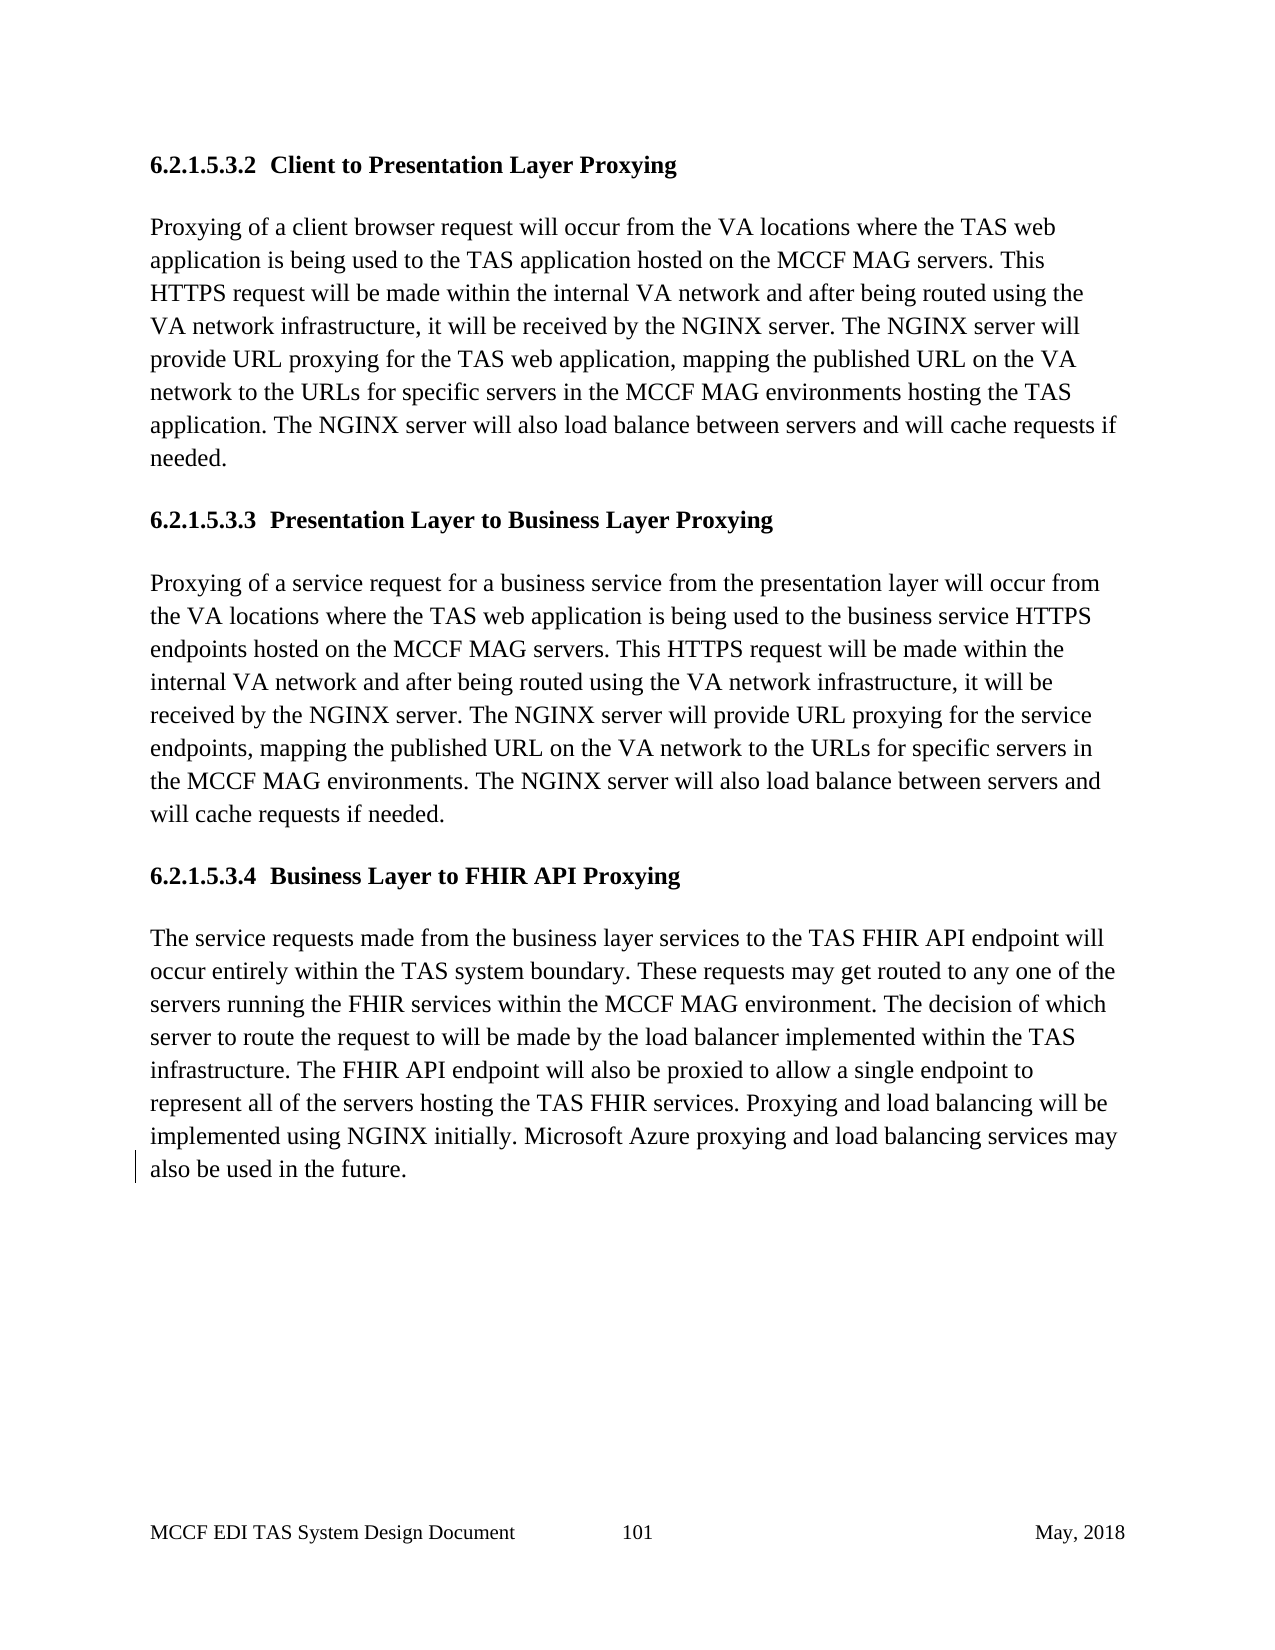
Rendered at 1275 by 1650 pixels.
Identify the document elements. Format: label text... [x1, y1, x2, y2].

subtitle Client to Presentation Layer Proxying [150, 150, 1125, 179]
text The service requests made from the business layer services to the TAS FHIR API endpoint will occur entirely within the TAS system boundary. These requests may get routed to any one of the servers running the FHIR services within the MCCF MAG environment. The decision of which server to route the request to will be made by the load balancer implemented within the TAS infrastructure. The FHIR API endpoint will also be proxied to allow a single endpoint to represent all of the servers hosting the TAS FHIR services. Proxying and load balancing will be implemented using NGINX initially. Microsoft Azure proxying and load balancing services may also be used in the future. [150, 923, 1125, 1183]
text Proxying of a client browser request will occur from the VA locations where the TAS web application is being used to the TAS application hosted on the MCCF MAG servers. This HTTPS request will be made within the internal VA network and after being routed using the VA network infrastructure, it will be received by the NGINX server. The NGINX server will provide URL proxying for the TAS web application, mapping the published URL on the VA network to the URLs for specific servers in the MCCF MAG environments hosting the TAS application. The NGINX server will also load balance between servers and will cache requests if needed. [150, 212, 1125, 472]
subtitle Presentation Layer to Business Layer Proxying [150, 506, 1125, 534]
subtitle Business Layer to FHIR API Proxying [150, 861, 1125, 890]
text Proxying of a service request for a business service from the presentation layer will occur from the VA locations where the TAS web application is being used to the business service HTTPS endpoints hosted on the MCCF MAG servers. This HTTPS request will be made within the internal VA network and after being routed using the VA network infrastructure, it will be received by the NGINX server. The NGINX server will provide URL proxying for the service endpoints, mapping the published URL on the VA network to the URLs for specific servers in the MCCF MAG environments. The NGINX server will also load balance between servers and will cache requests if needed. [150, 568, 1125, 828]
